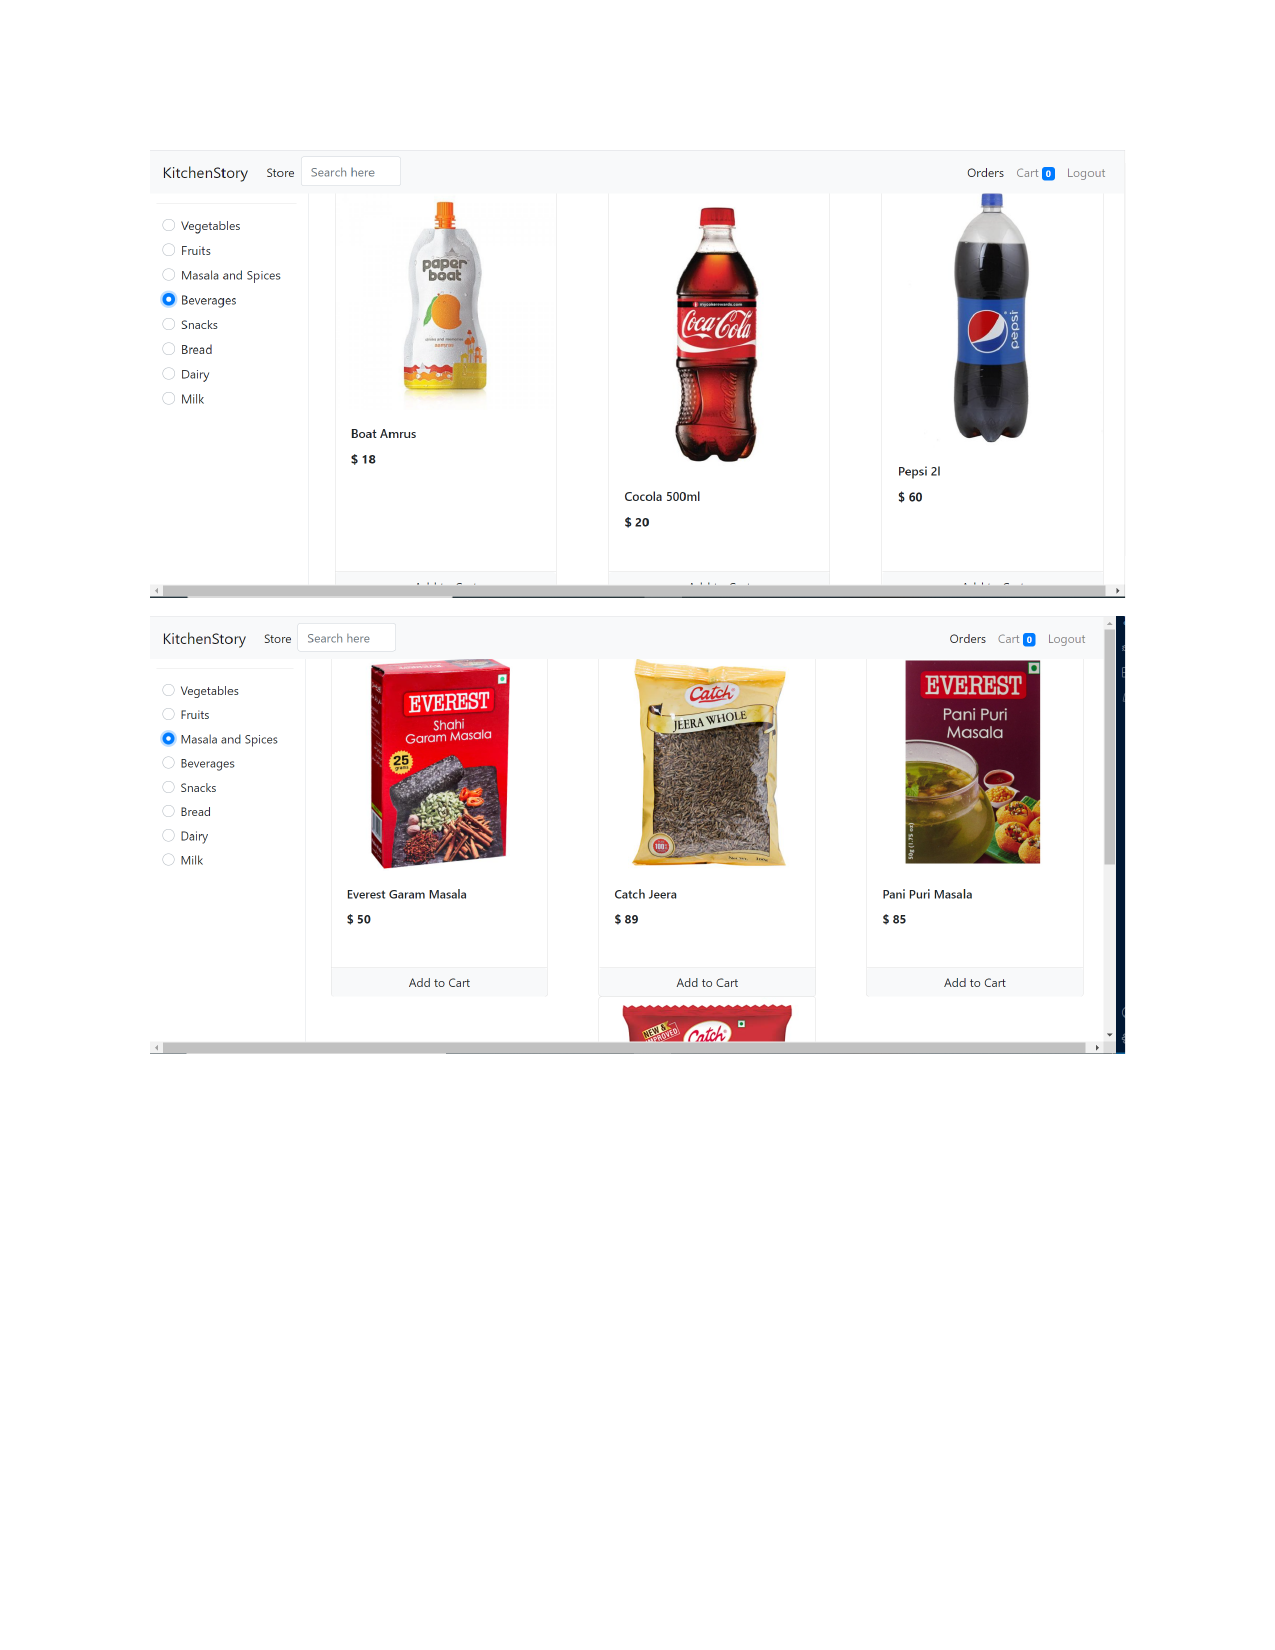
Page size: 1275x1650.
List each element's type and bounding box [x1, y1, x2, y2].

picture [150, 150, 1125, 598]
picture [150, 616, 1125, 1054]
